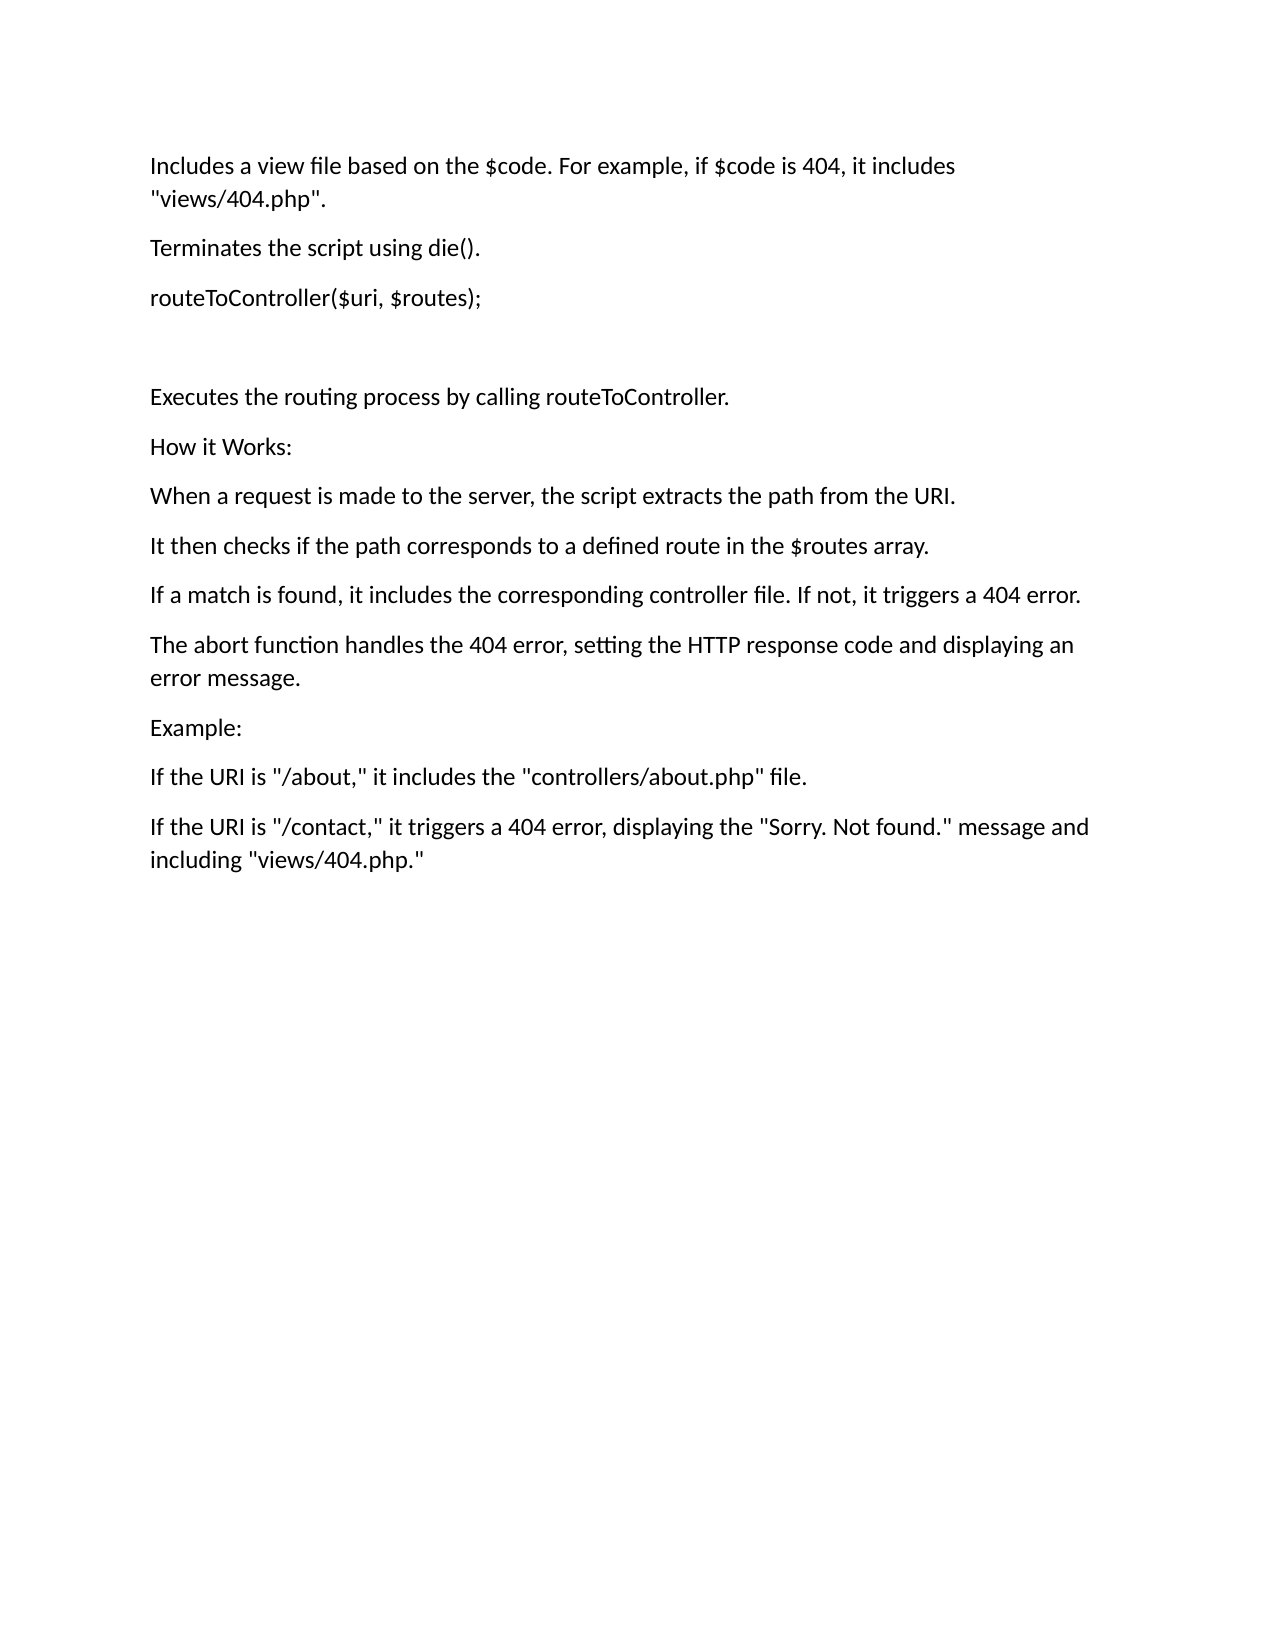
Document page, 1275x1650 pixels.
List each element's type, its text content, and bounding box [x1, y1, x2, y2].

text The abort function handles the 404 error, setting the HTTP response code and displaying an error message. [150, 629, 1125, 693]
text It then checks if the path corresponds to a defined route in the $routes array. [150, 530, 1125, 561]
text Includes a view file based on the $code. For example, if $code is 404, it includes "views/404.php". [150, 150, 1125, 213]
text If a match is found, it includes the corresponding controller file. If not, it triggers a 404 error. [150, 579, 1125, 610]
text Terminates the script using die(). [150, 232, 1125, 263]
text If the URI is "/contact," it triggers a 404 error, displaying the "Sorry. Not found." message and including "views/404.php." [150, 811, 1125, 874]
text routeToController($uri, $routes); [150, 282, 1125, 313]
text Example: [150, 712, 1125, 742]
text When a request is made to the server, the script extracts the path from the URI. [150, 480, 1125, 511]
text How it Works: [150, 431, 1125, 461]
text If the URI is "/about," it includes the "controllers/about.php" file. [150, 761, 1125, 792]
text Executes the routing process by calling routeToController. [150, 381, 1125, 412]
